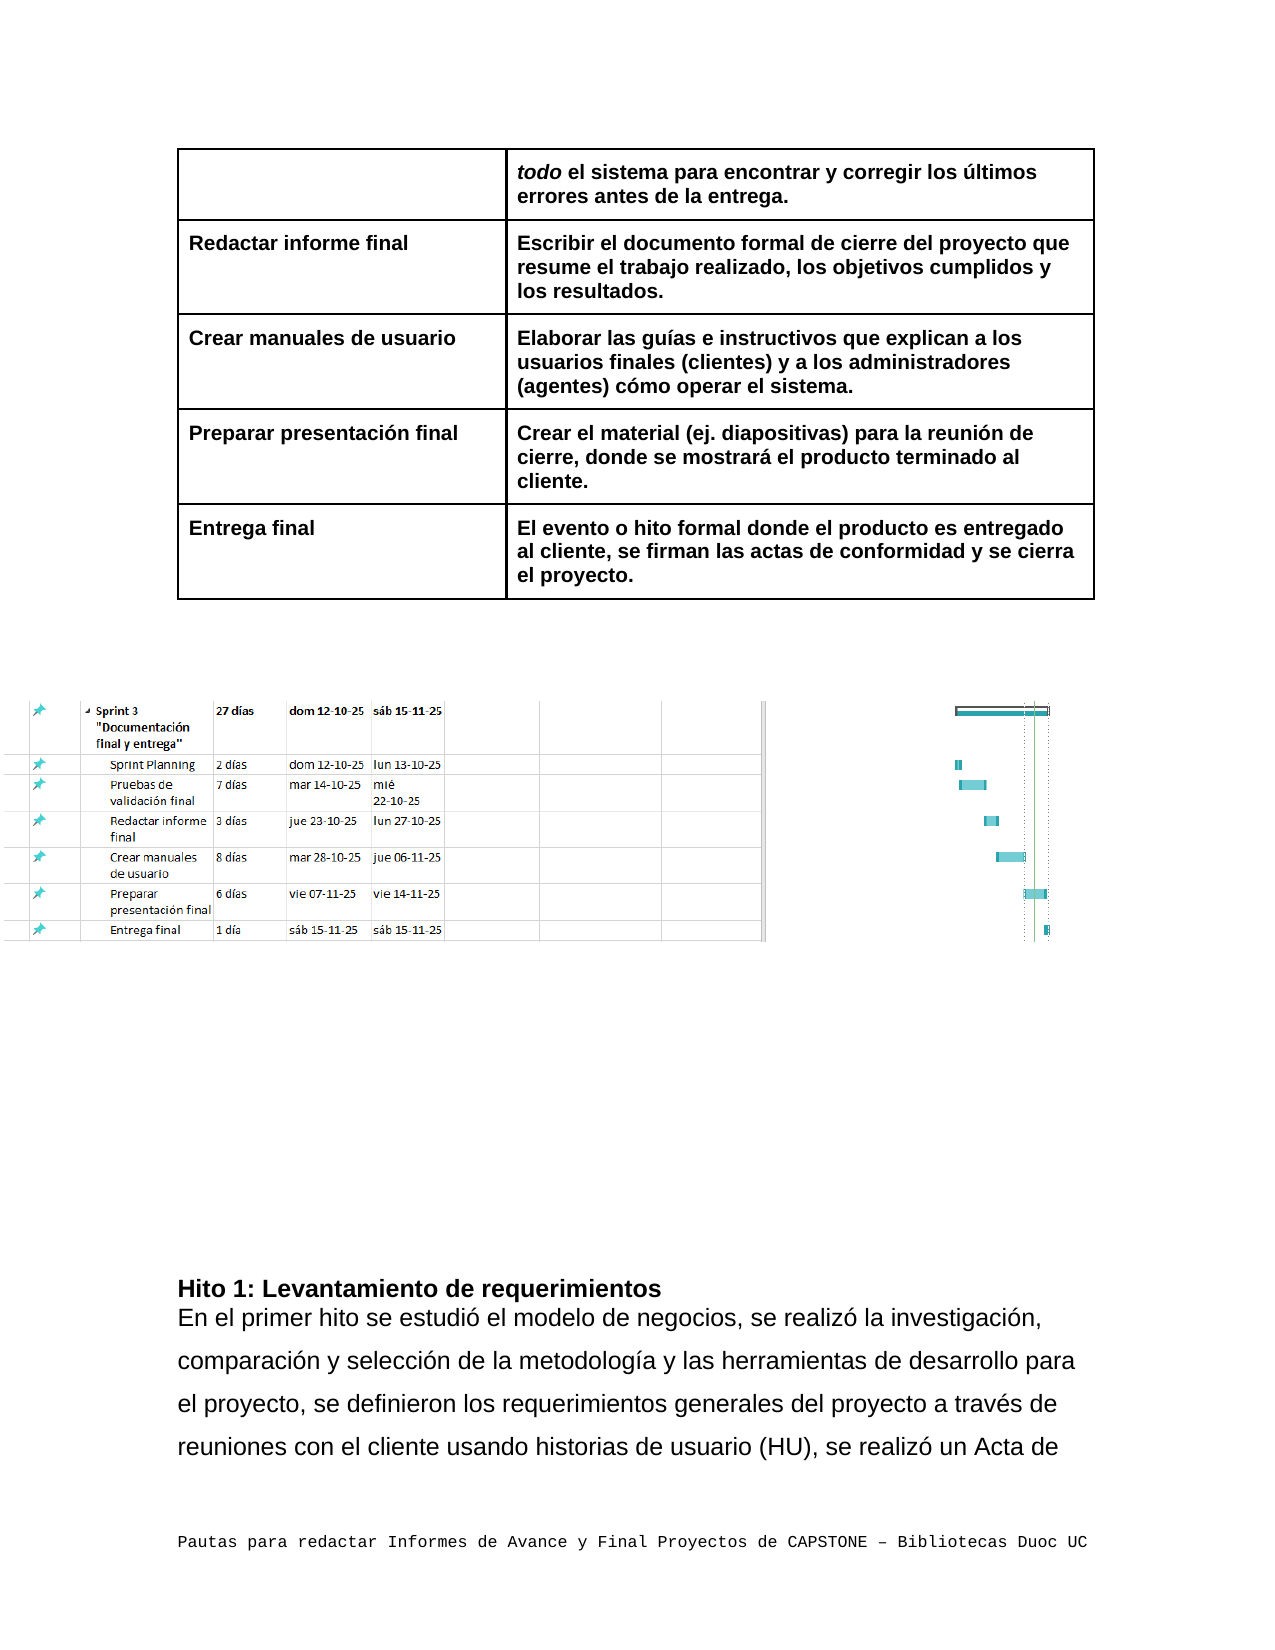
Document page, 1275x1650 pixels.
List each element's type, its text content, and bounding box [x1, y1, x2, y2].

subtitle Hito 1: Levantamiento de requerimientos [177, 1274, 1098, 1302]
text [177, 1302, 1098, 1461]
picture [3, 701, 1275, 942]
